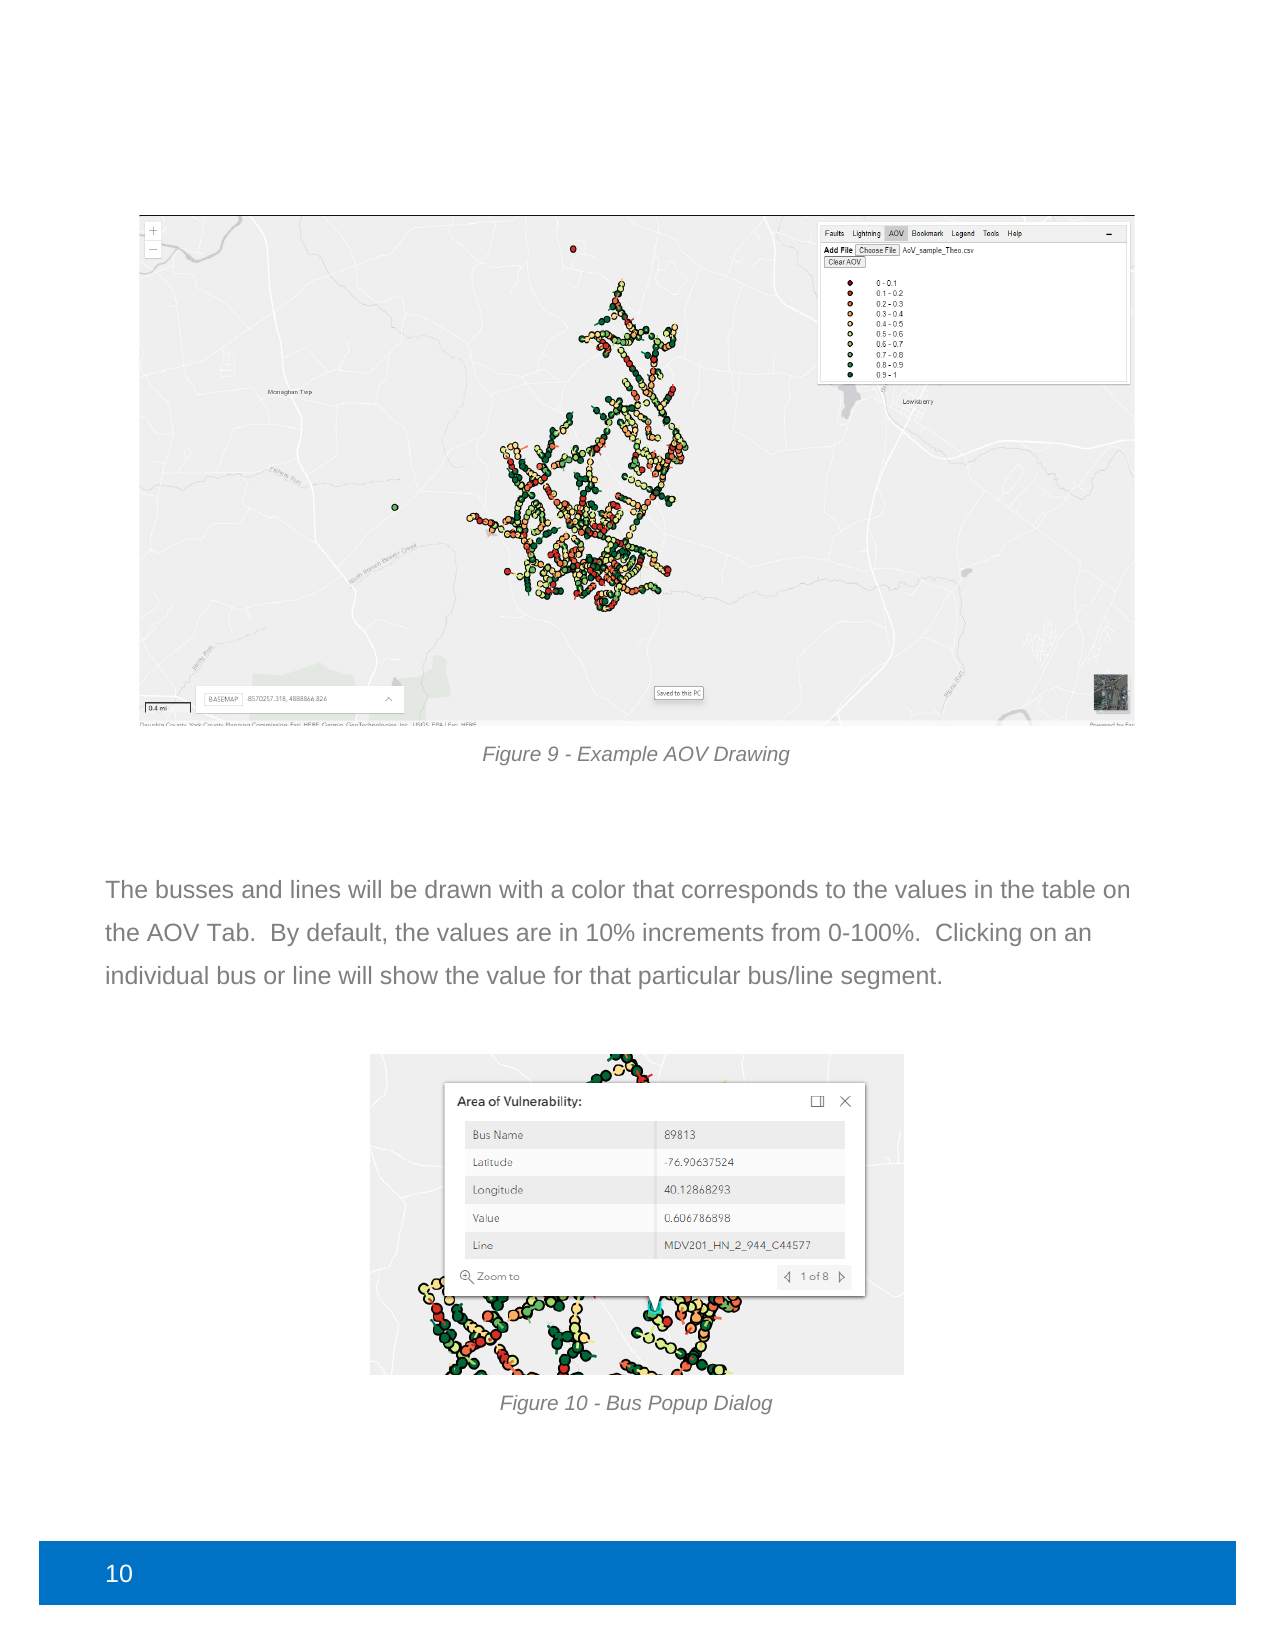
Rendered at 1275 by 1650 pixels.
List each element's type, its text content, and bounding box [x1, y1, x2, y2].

picture [139, 214, 1135, 726]
picture [369, 1054, 905, 1375]
table_header Figure - Example AOV Drawing [105, 198, 1169, 815]
table_header Figure - Bus Popup Dialog [105, 1038, 1169, 1436]
text The busses and lines will be drawn with a color that corresponds to the values in the table on the AOV Tab. By default, the values are in 10% increments from 0-100%. Clicking on an individual bus or line will show the value for that particular bus/line segment. [105, 832, 1170, 990]
